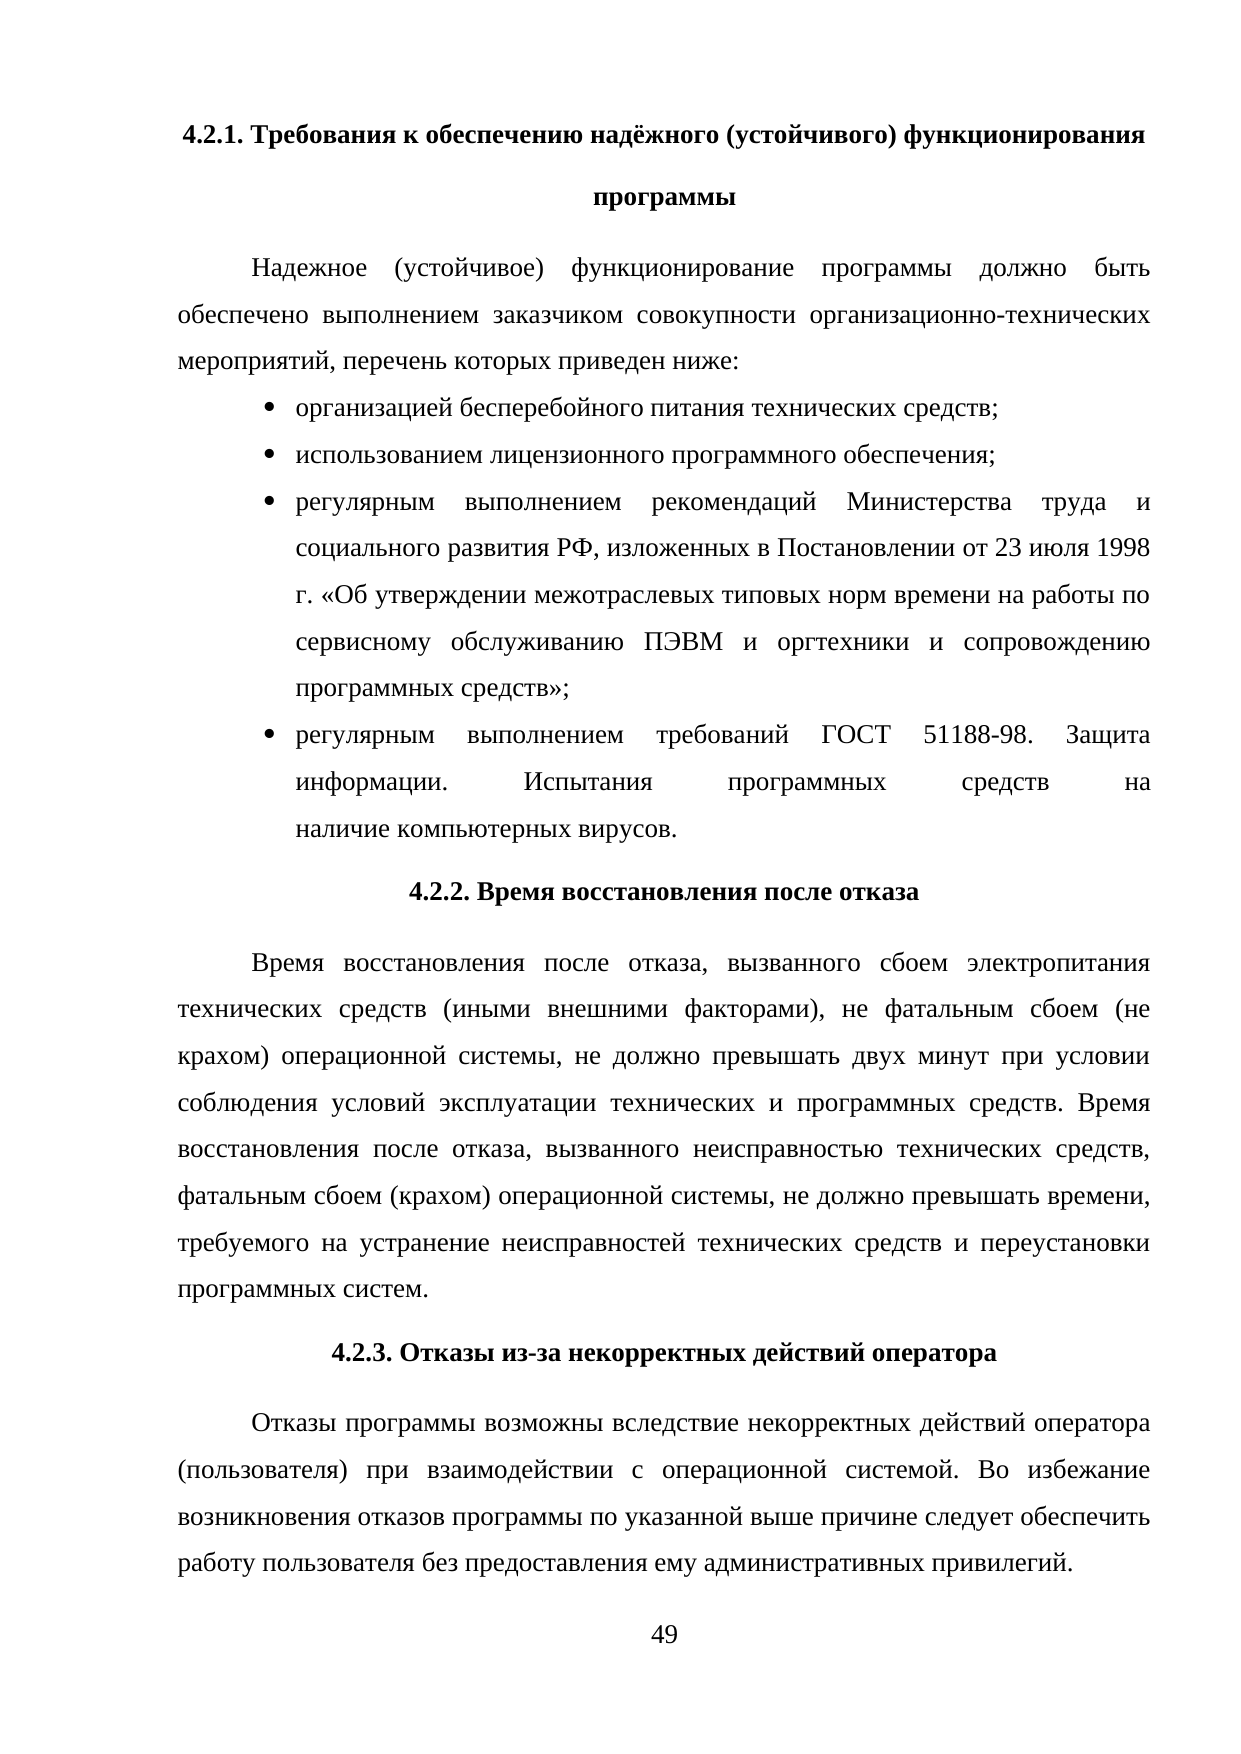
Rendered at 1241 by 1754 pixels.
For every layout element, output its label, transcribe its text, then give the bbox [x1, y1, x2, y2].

list организацией бесперебойного питания технических средств; [264, 391, 1152, 422]
text 4.2.3. Отказы из-за некорректных действий оператора [177, 1336, 1152, 1367]
text 4.2.2. Время восстановления после отказа [177, 875, 1152, 906]
text 4.2.1. Требования к обеспечению надёжного (устойчивого) функционирования программы [177, 118, 1152, 212]
list регулярным выполнением рекомендаций Министерства труда и социального развития РФ, изложенных в Постановлении от 23 июля 1998 г. «Об утверждении межотраслевых типовых норм времени на работы по сервисному обслуживанию ПЭВМ и оргтехники и сопровождению программных средств»; [264, 485, 1152, 703]
text Отказы программы возможны вследствие некорректных действий оператора (пользователя) при взаимодействии с операционной системой. Во избежание возникновения отказов программы по указанной выше причине следует обеспечить работу пользователя без предоставления ему административных привилегий. [177, 1406, 1152, 1577]
list использованием лицензионного программного обеспечения; [264, 438, 1152, 469]
text Время восстановления после отказа, вызванного сбоем электропитания технических средств (иными внешними факторами), не фатальным сбоем (не крахом) операционной системы, не должно превышать двух минут при условии соблюдения условий эксплуатации технических и программных средств. Время восстановления после отказа, вызванного неисправностью технических средств, фатальным сбоем (крахом) операционной системы, не должно превышать времени, требуемого на устранение неисправностей технических средств и переустановки программных систем. [177, 946, 1152, 1303]
text Надежное (устойчивое) функционирование программы должно быть обеспечено выполнением заказчиком совокупности организационно-технических мероприятий, перечень которых приведен ниже: [177, 251, 1152, 376]
list регулярным выполнением требований ГОСТ 51188-98. Защита информации. Испытания программных средств на наличие компьютерных вирусов. [264, 718, 1152, 843]
